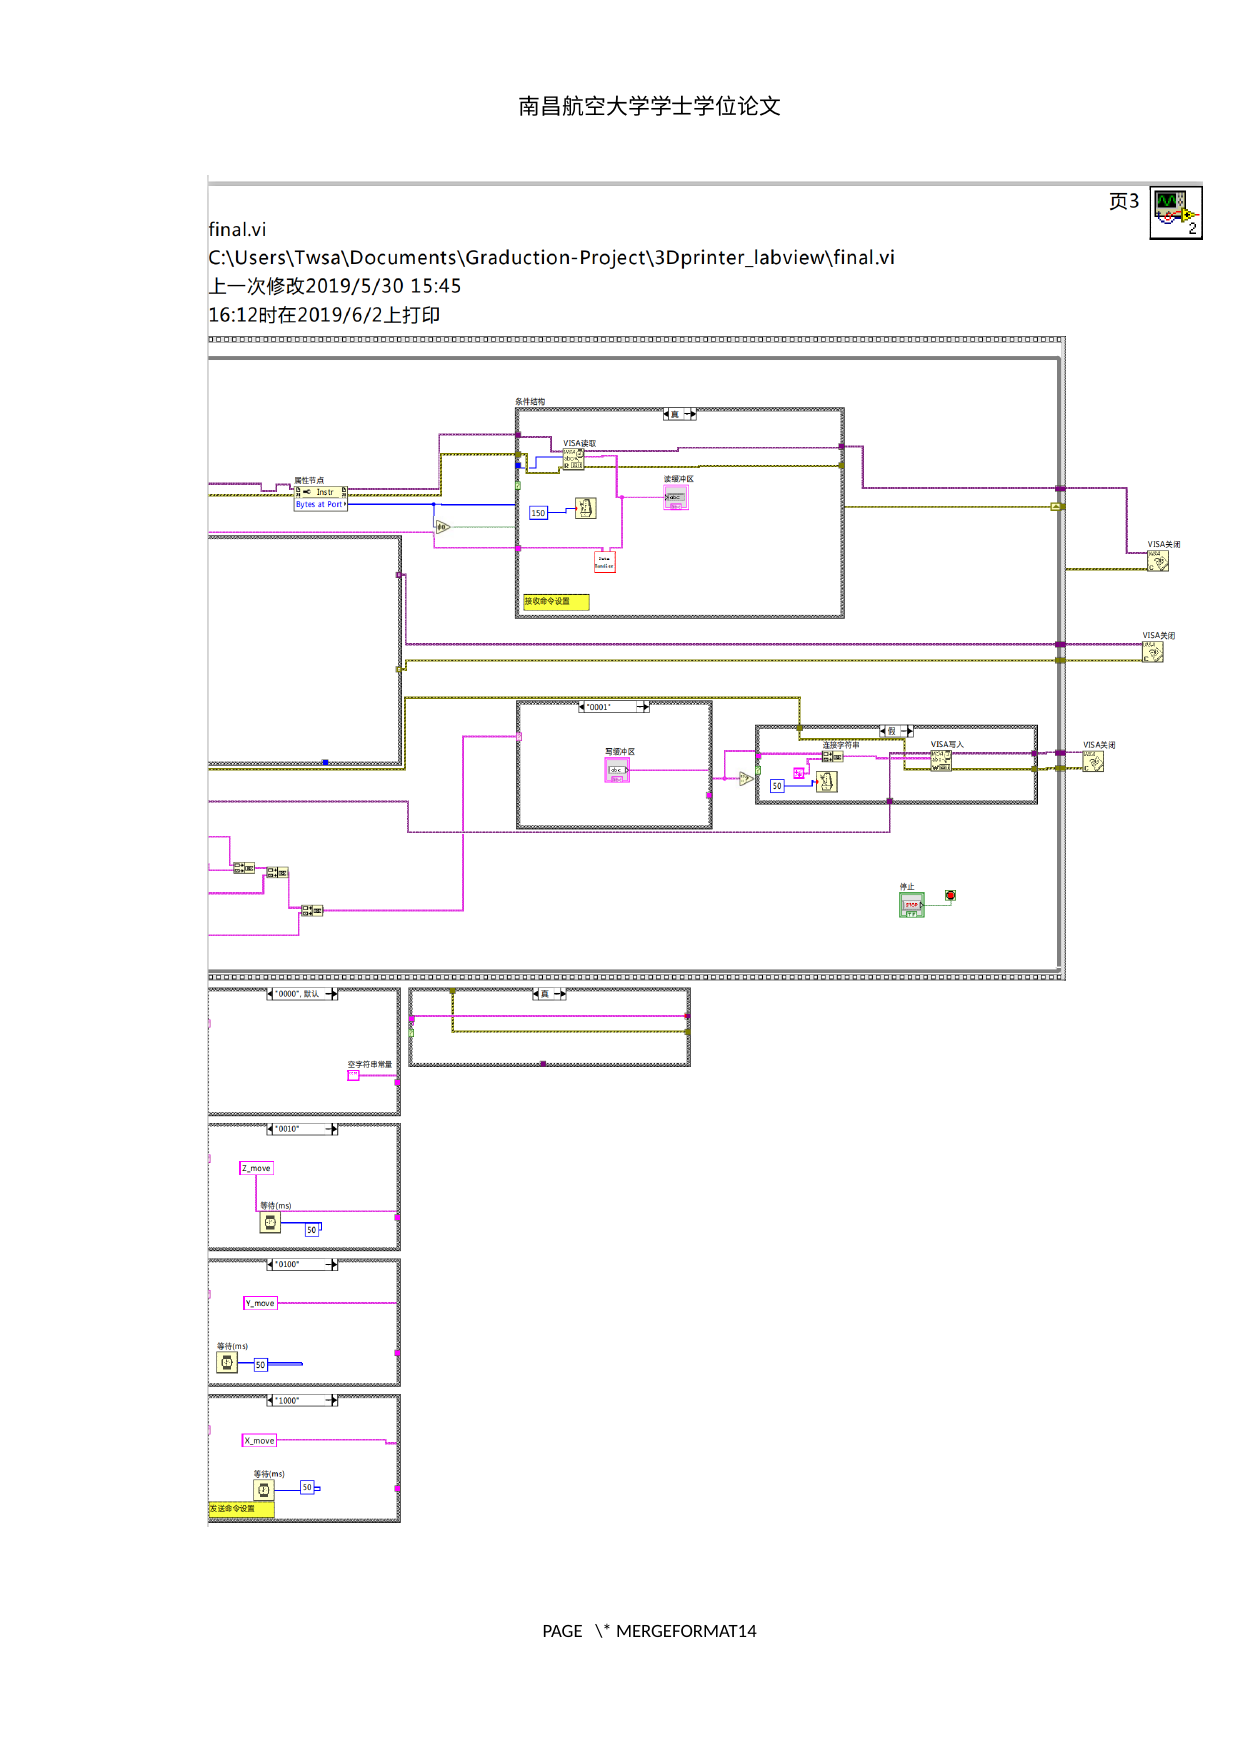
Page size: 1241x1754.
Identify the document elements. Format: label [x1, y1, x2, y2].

picture [207, 175, 1203, 1527]
